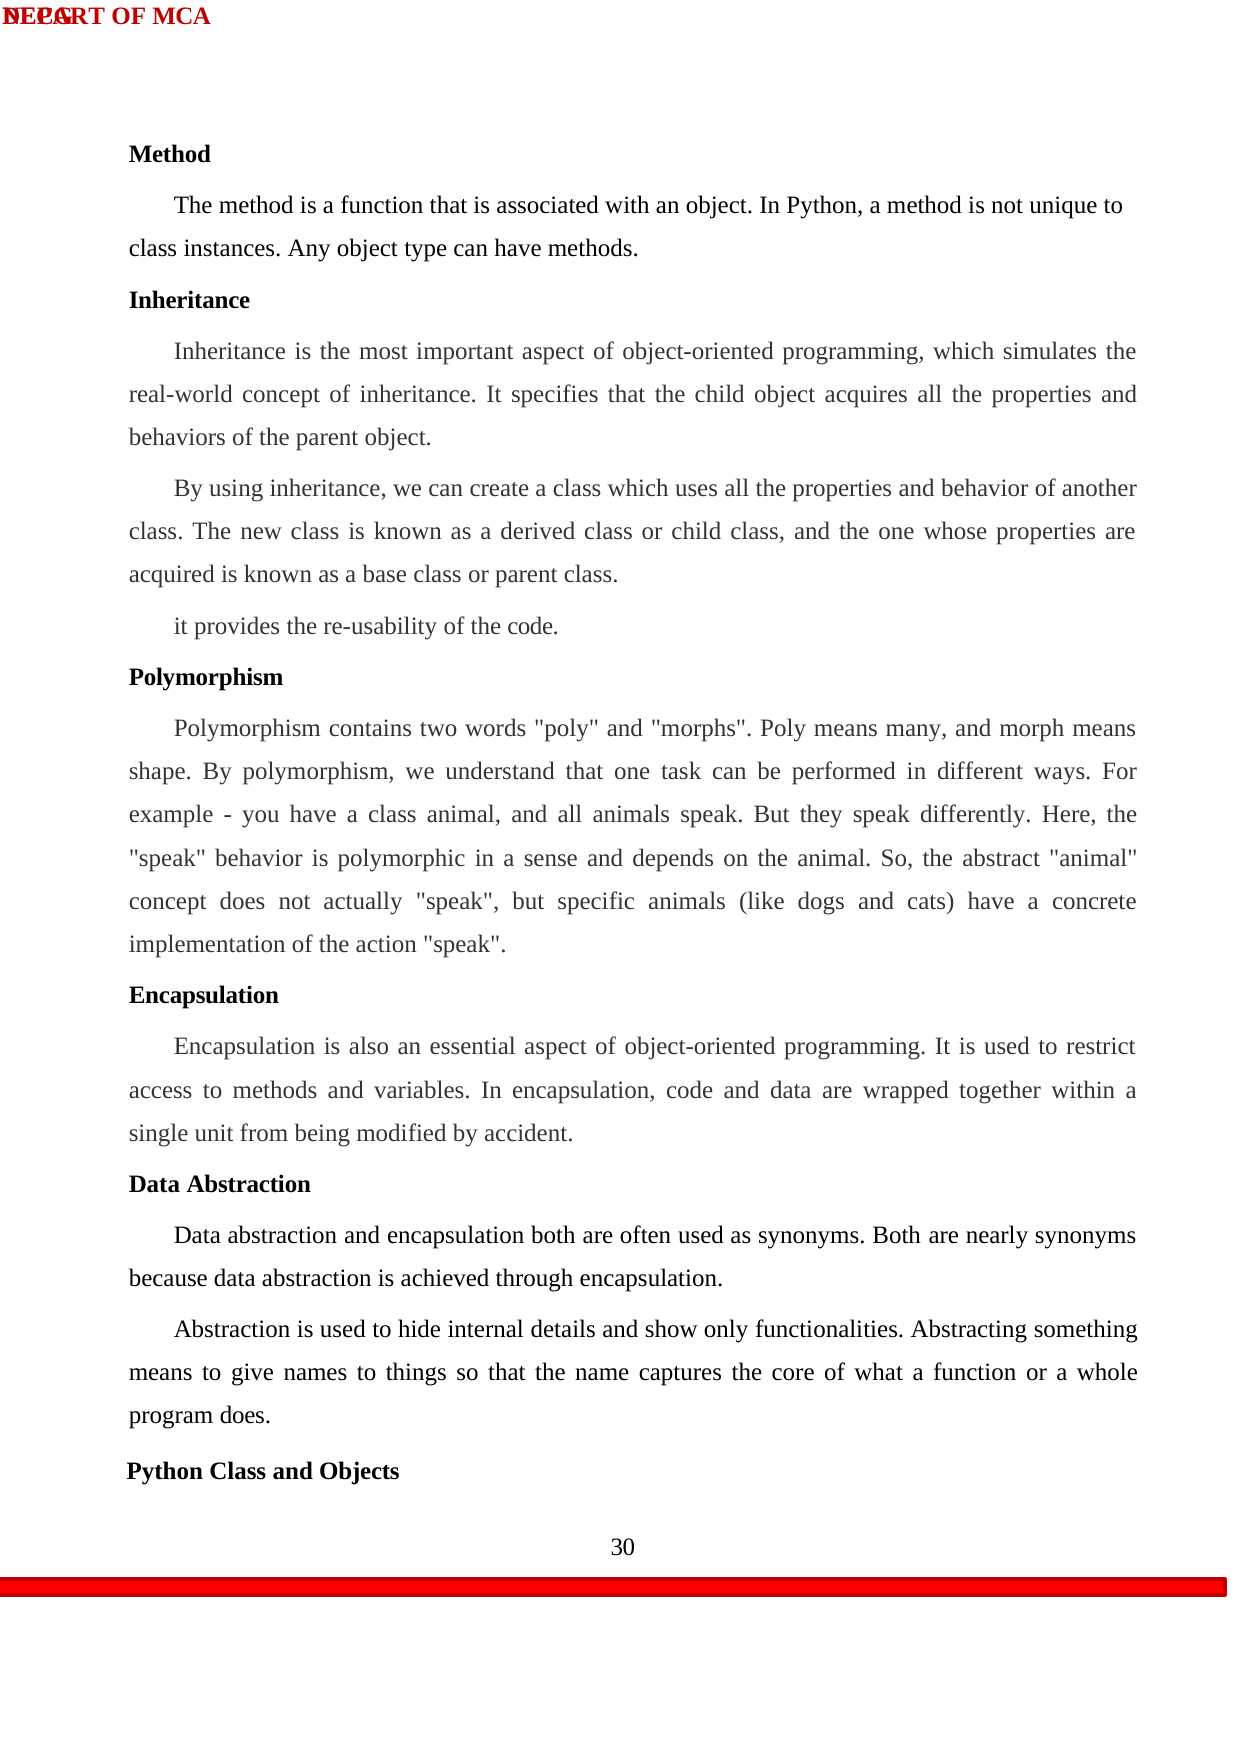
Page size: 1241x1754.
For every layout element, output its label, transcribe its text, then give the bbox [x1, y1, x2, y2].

subtitle Method [128, 139, 1190, 168]
text Polymorphism contains two words "poly" and "morphs". Poly means many, and morph means shape. By polymorphism, we understand that one task can be performed in different ways. For example - you have a class animal, and all animals speak. But they speak differently. Here, the "speak" behavior is polymorphic in a sense and depends on the animal. So, the abstract "animal" concept does not actually "speak", but specific animals (like dogs and cats) have a concrete implementation of the action "speak". [128, 713, 1137, 958]
subtitle Python Class and Objects [126, 1456, 1190, 1485]
text Encapsulation is also an essential aspect of object-oriented programming. It is used to restrict access to methods and variables. In encapsulation, code and data are wrapped together within a single unit from being modified by accident. [128, 1031, 1137, 1147]
subtitle Data Abstraction [128, 1169, 1190, 1198]
subtitle Polymorphism [128, 662, 1190, 691]
text 30 [55, 1532, 1190, 1561]
text Abstraction is used to hide internal details and show only functionalities. Abstracting something means to give names to things so that the name captures the core of what a function or a whole program does. [128, 1314, 1138, 1429]
subtitle Encapsulation [128, 980, 1190, 1009]
text The method is a function that is associated with an object. In Python, a method is not unique to class instances. Any object type can have methods. [128, 190, 1138, 262]
text Data abstraction and encapsulation both are often used as synonyms. Both are nearly synonyms because data abstraction is achieved through encapsulation. [128, 1220, 1137, 1292]
text Inheritance is the most important aspect of object-oriented programming, which simulates the real-world concept of inheritance. It specifies that the child object acquires all the properties and behaviors of the parent object. [128, 336, 1138, 451]
subtitle Inheritance [128, 285, 1190, 313]
text By using inheritance, we can create a class which uses all the properties and behavior of another class. The new class is known as a derived class or child class, and the one whose properties are acquired is known as a base class or parent class. [128, 473, 1137, 588]
text it provides the re-usability of the code. [173, 611, 1190, 639]
